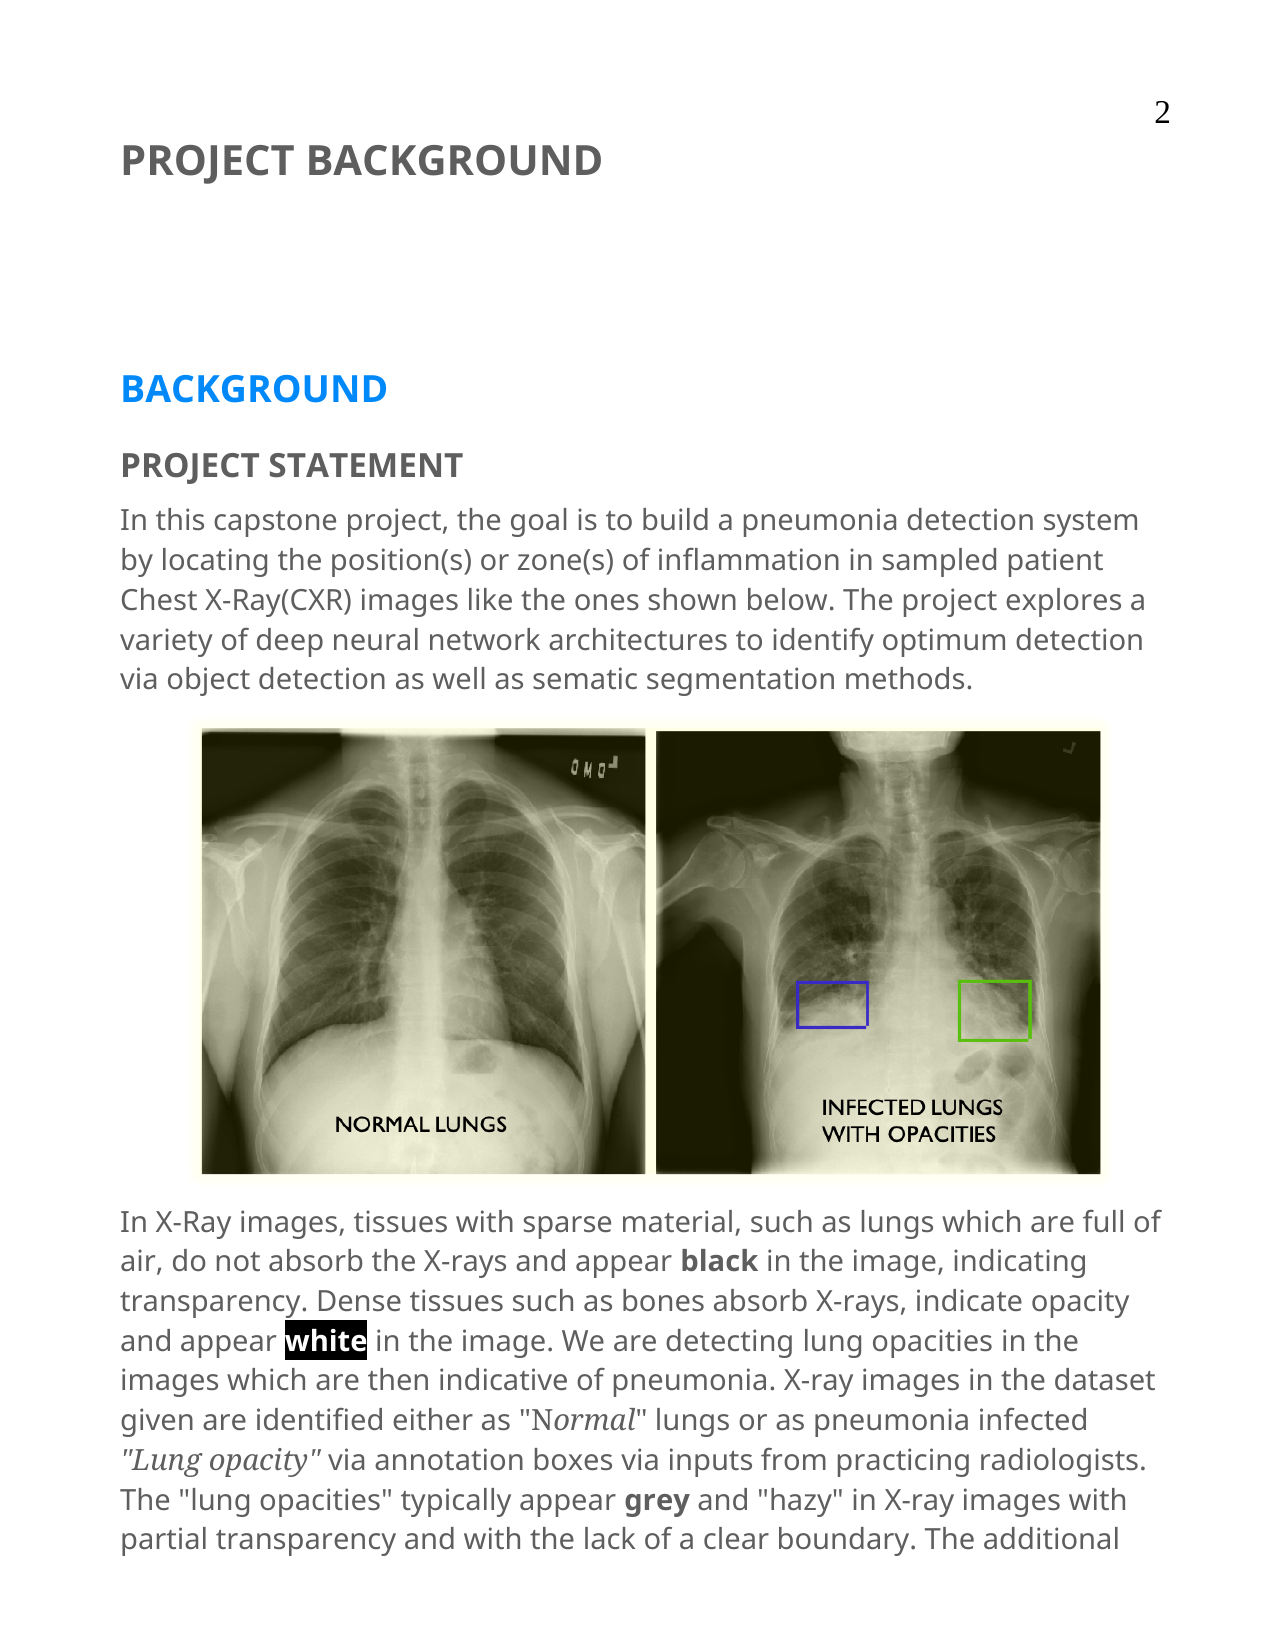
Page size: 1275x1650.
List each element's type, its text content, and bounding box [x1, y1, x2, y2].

table_header PROJECT BACKGROUND [109, 91, 622, 234]
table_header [120, 362, 1178, 1558]
picture [182, 710, 1116, 1189]
